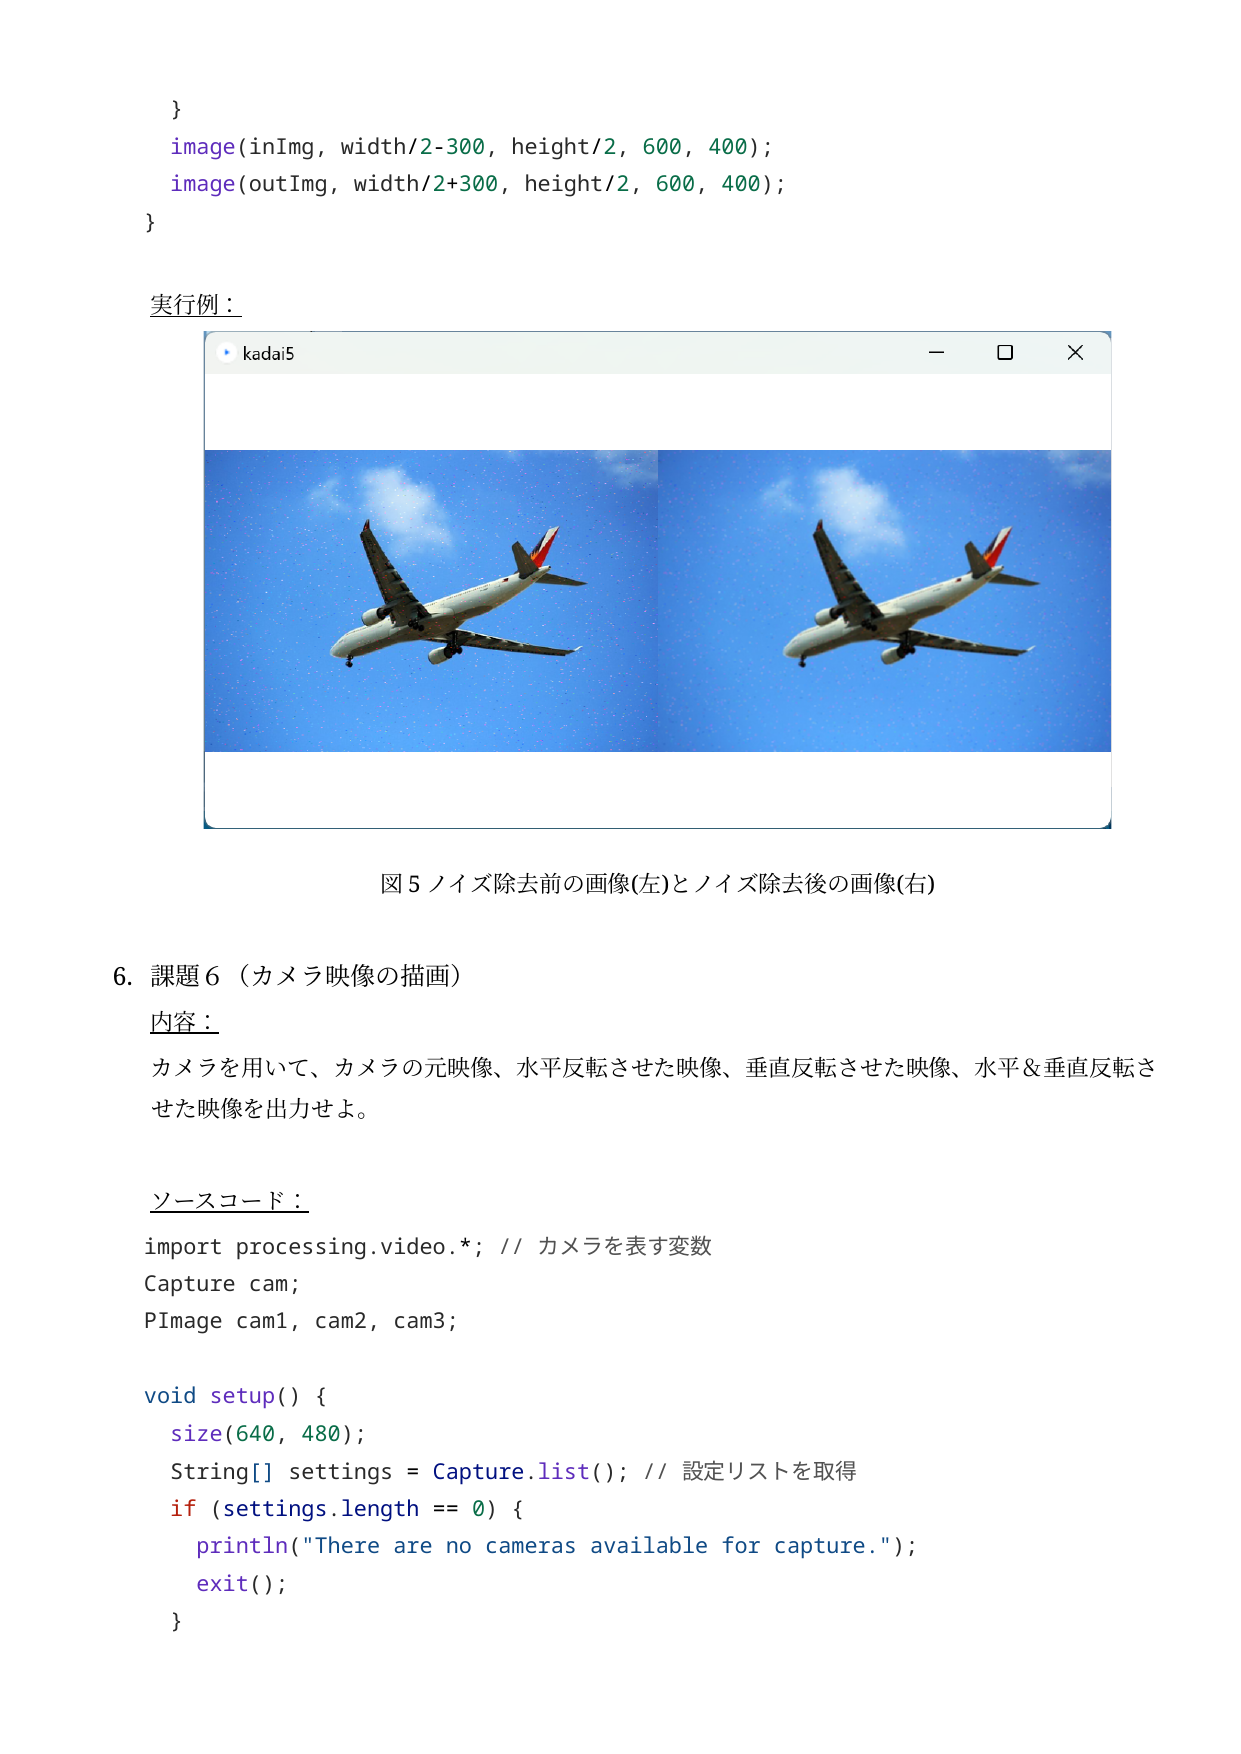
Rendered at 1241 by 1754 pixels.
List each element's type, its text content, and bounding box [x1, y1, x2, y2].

text image(inImg, width/2-300, height/2, 600, 400); [144, 127, 1165, 164]
text import processing.video.*; // カメラを表す変数 [144, 1226, 1165, 1264]
text } [144, 202, 1165, 239]
picture [203, 331, 1112, 829]
text println("There are no cameras available for capture."); [144, 1526, 1165, 1564]
text image(outImg, width/2+300, height/2, 600, 400); [144, 164, 1165, 202]
text PImage cam1, cam2, cam3; [144, 1301, 1165, 1339]
text String[] settings = Capture.list(); // 設定リストを取得 [144, 1451, 1165, 1489]
text } [144, 89, 1165, 127]
text size(640, 480); [144, 1414, 1165, 1451]
text カメラを用いて、カメラの元映像、水平反転させた映像、垂直反転させた映像、水平＆垂直反転させた映像を出力せよ。 [150, 1048, 1165, 1127]
text if (settings.length == 0) { [144, 1489, 1165, 1526]
text } [144, 1601, 1165, 1639]
text 内容： [150, 1002, 1165, 1039]
text Capture cam; [144, 1264, 1165, 1301]
text exit(); [144, 1564, 1165, 1601]
text void setup() { [144, 1376, 1165, 1414]
subtitle 課題６（カメラ映像の描画） [112, 956, 1165, 993]
text ソースコード： [150, 1181, 1165, 1218]
text 図5 ノイズ除去前の画像(左)とノイズ除去後の画像(右) [150, 864, 1165, 902]
text 実行例： [150, 285, 1165, 323]
